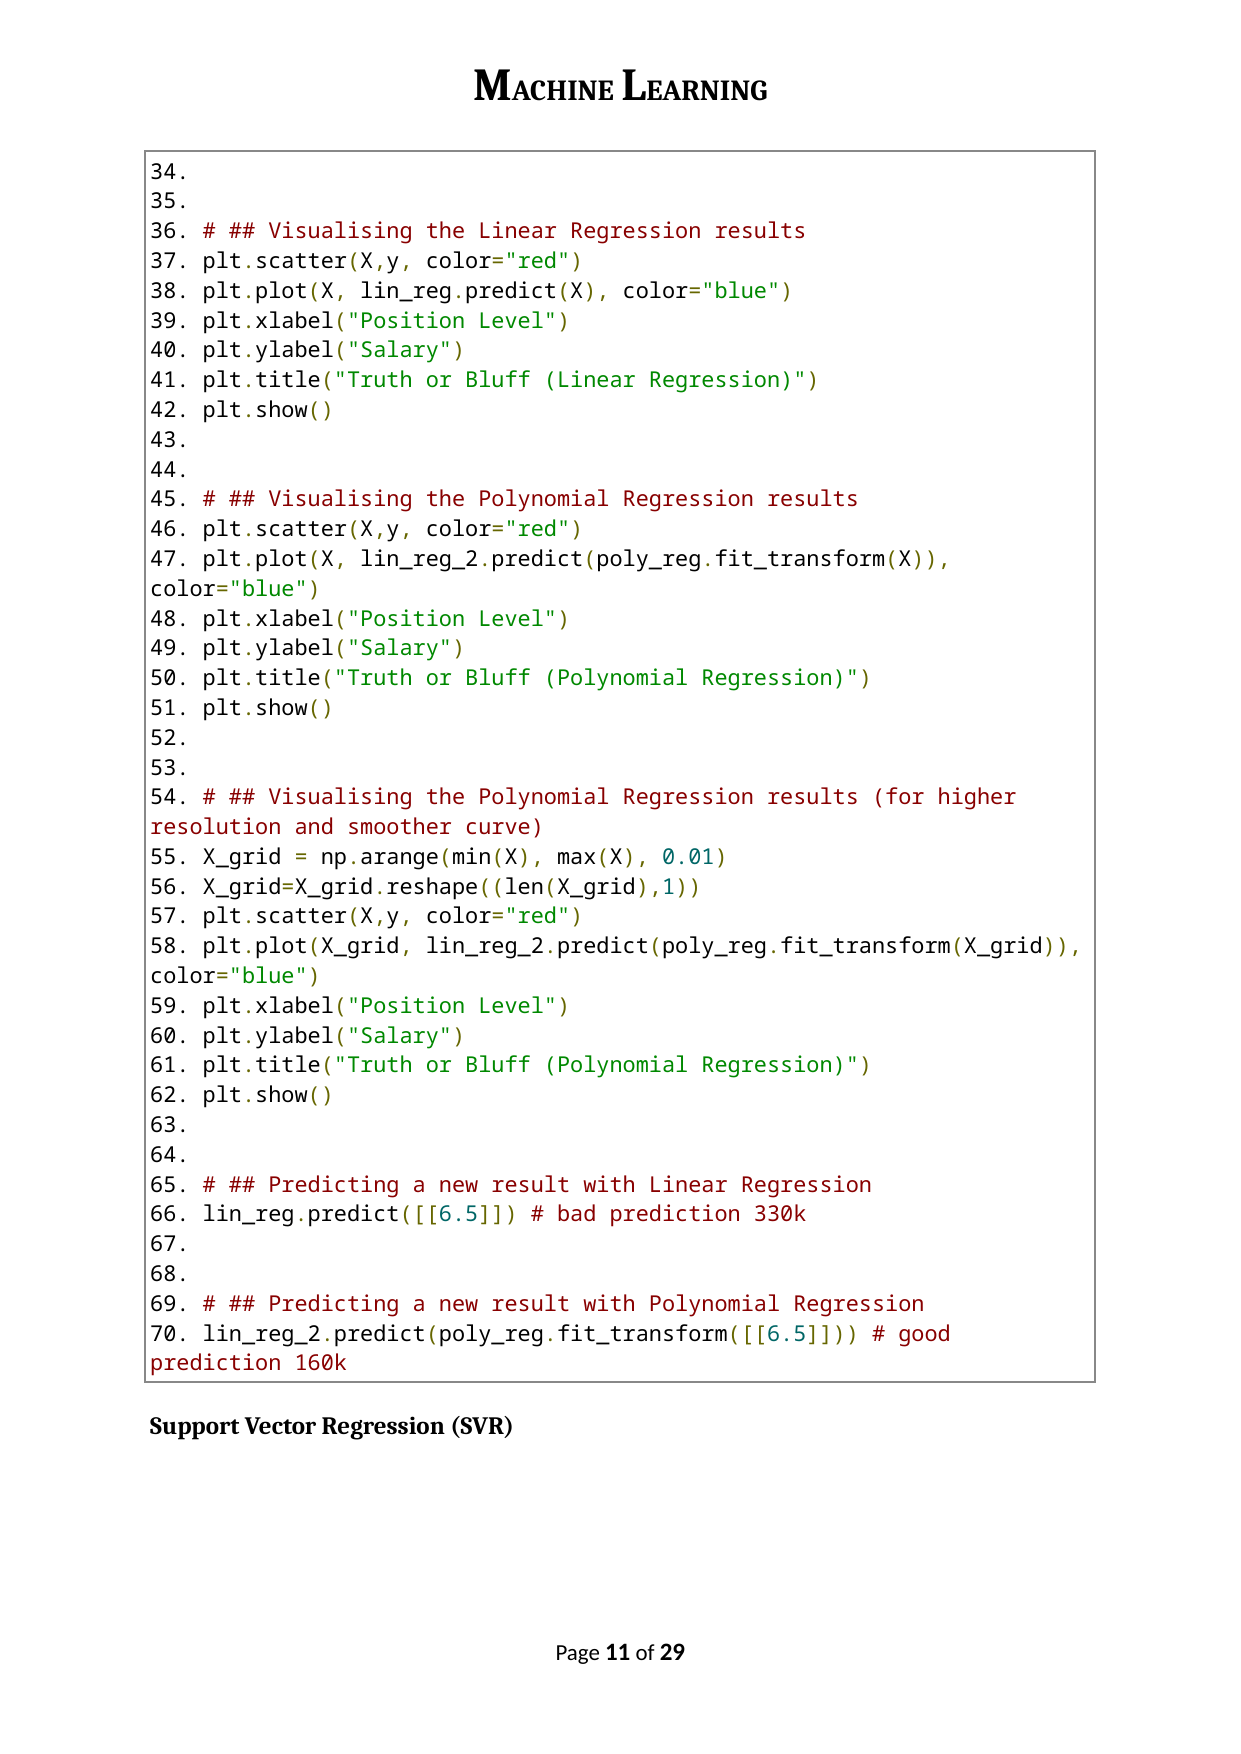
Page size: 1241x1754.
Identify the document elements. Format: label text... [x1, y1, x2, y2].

text 48. plt.xlabel("Position Level") [150, 603, 1090, 632]
text 47. plt.plot(X, lin_reg_2.predict(poly_reg.fit_transform(X)), color="blue") [150, 543, 1090, 603]
text 66. lin_reg.predict([[6.5]]) # bad prediction 330k [150, 1198, 1090, 1228]
text 62. plt.show() [150, 1079, 1090, 1109]
text 54. # ## Visualising the Polynomial Regression results (for higher resolution and smoother curve) [150, 781, 1090, 841]
text 37. plt.scatter(X,y, color="red") [150, 245, 1090, 275]
text 64. [150, 1139, 1090, 1169]
text 53. [150, 752, 1090, 781]
text 51. plt.show() [150, 692, 1090, 722]
text 38. plt.plot(X, lin_reg.predict(X), color="blue") [150, 275, 1090, 305]
text 55. X_grid = np.arange(min(X), max(X), 0.01) [150, 841, 1090, 871]
text 46. plt.scatter(X,y, color="red") [150, 513, 1090, 543]
text 43. [150, 424, 1090, 454]
text 59. plt.xlabel("Position Level") [150, 990, 1090, 1020]
text 41. plt.title("Truth or Bluff (Linear Regression)") [150, 364, 1090, 394]
text 35. [150, 186, 1090, 215]
text 60. plt.ylabel("Salary") [150, 1020, 1090, 1049]
text 58. plt.plot(X_grid, lin_reg_2.predict(poly_reg.fit_transform(X_grid)), color="blue") [150, 930, 1090, 990]
text 68. [150, 1258, 1090, 1288]
text 56. X_grid=X_grid.reshape((len(X_grid),1)) [150, 871, 1090, 901]
text 61. plt.title("Truth or Bluff (Polynomial Regression)") [150, 1049, 1090, 1079]
text 69. # ## Predicting a new result with Polynomial Regression [150, 1288, 1090, 1312]
text 34. [146, 152, 1094, 186]
text 70. lin_reg_2.predict(poly_reg.fit_transform([[6.5]])) # good prediction 160k [146, 1312, 1094, 1381]
text 50. plt.title("Truth or Bluff (Polynomial Regression)") [150, 662, 1090, 692]
text 39. plt.xlabel("Position Level") [150, 305, 1090, 334]
text 36. # ## Visualising the Linear Regression results [150, 215, 1090, 245]
text 49. plt.ylabel("Salary") [150, 632, 1090, 662]
text Support Vector Regression (SVR) [150, 1412, 1090, 1440]
text 40. plt.ylabel("Salary") [150, 334, 1090, 364]
text 65. # ## Predicting a new result with Linear Regression [150, 1169, 1090, 1198]
text 42. plt.show() [150, 394, 1090, 424]
text 57. plt.scatter(X,y, color="red") [150, 901, 1090, 930]
text 45. # ## Visualising the Polynomial Regression results [150, 483, 1090, 513]
text 63. [150, 1109, 1090, 1139]
text 67. [150, 1228, 1090, 1258]
text 44. [150, 454, 1090, 483]
text 52. [150, 722, 1090, 752]
